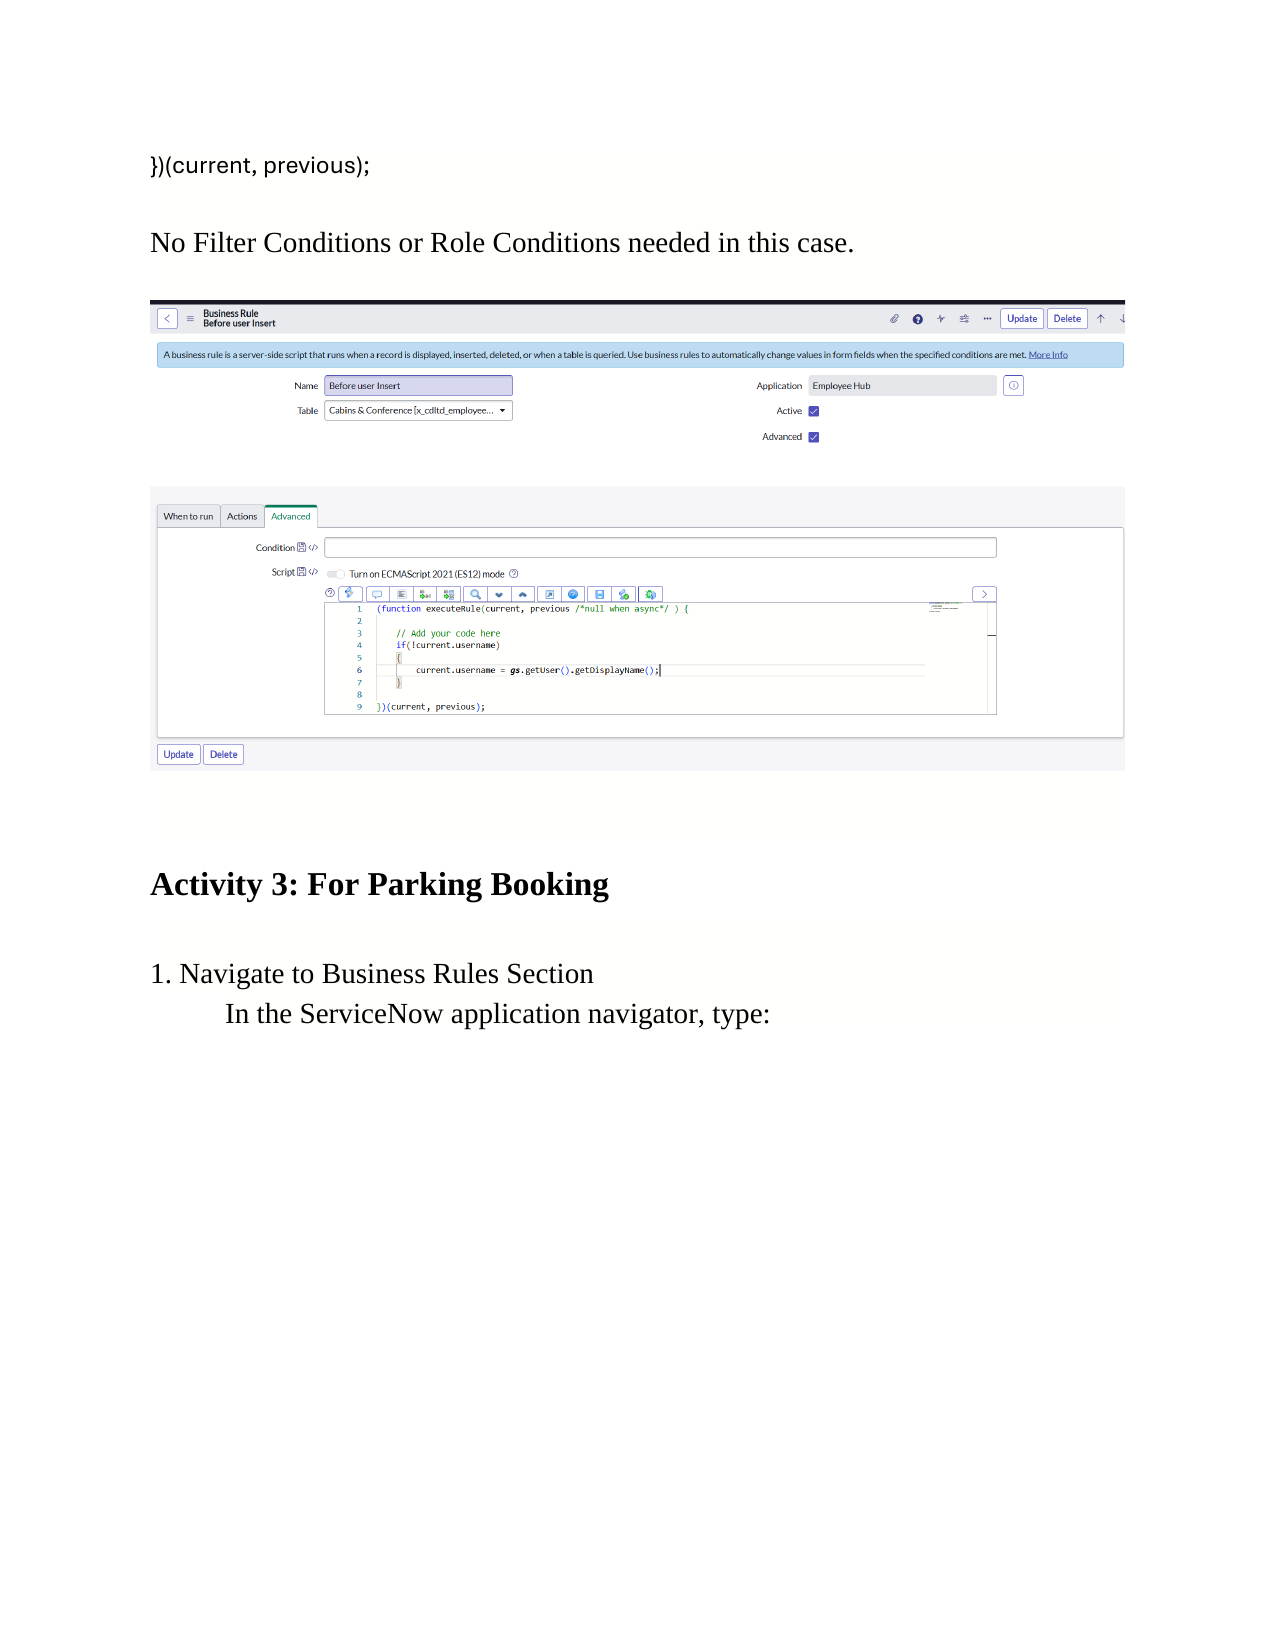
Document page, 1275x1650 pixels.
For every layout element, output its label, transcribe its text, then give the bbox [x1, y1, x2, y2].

subtitle Activity 3: For Parking Booking [150, 864, 1125, 903]
text No Filter Conditions or Role Conditions needed in this case. [150, 225, 1125, 259]
text })(current, previous); [150, 150, 1125, 181]
text 1. Navigate to Business Rules Section [150, 956, 1125, 990]
text In the ServiceNow application navigator, type: [225, 996, 1125, 1029]
picture [150, 300, 1125, 771]
